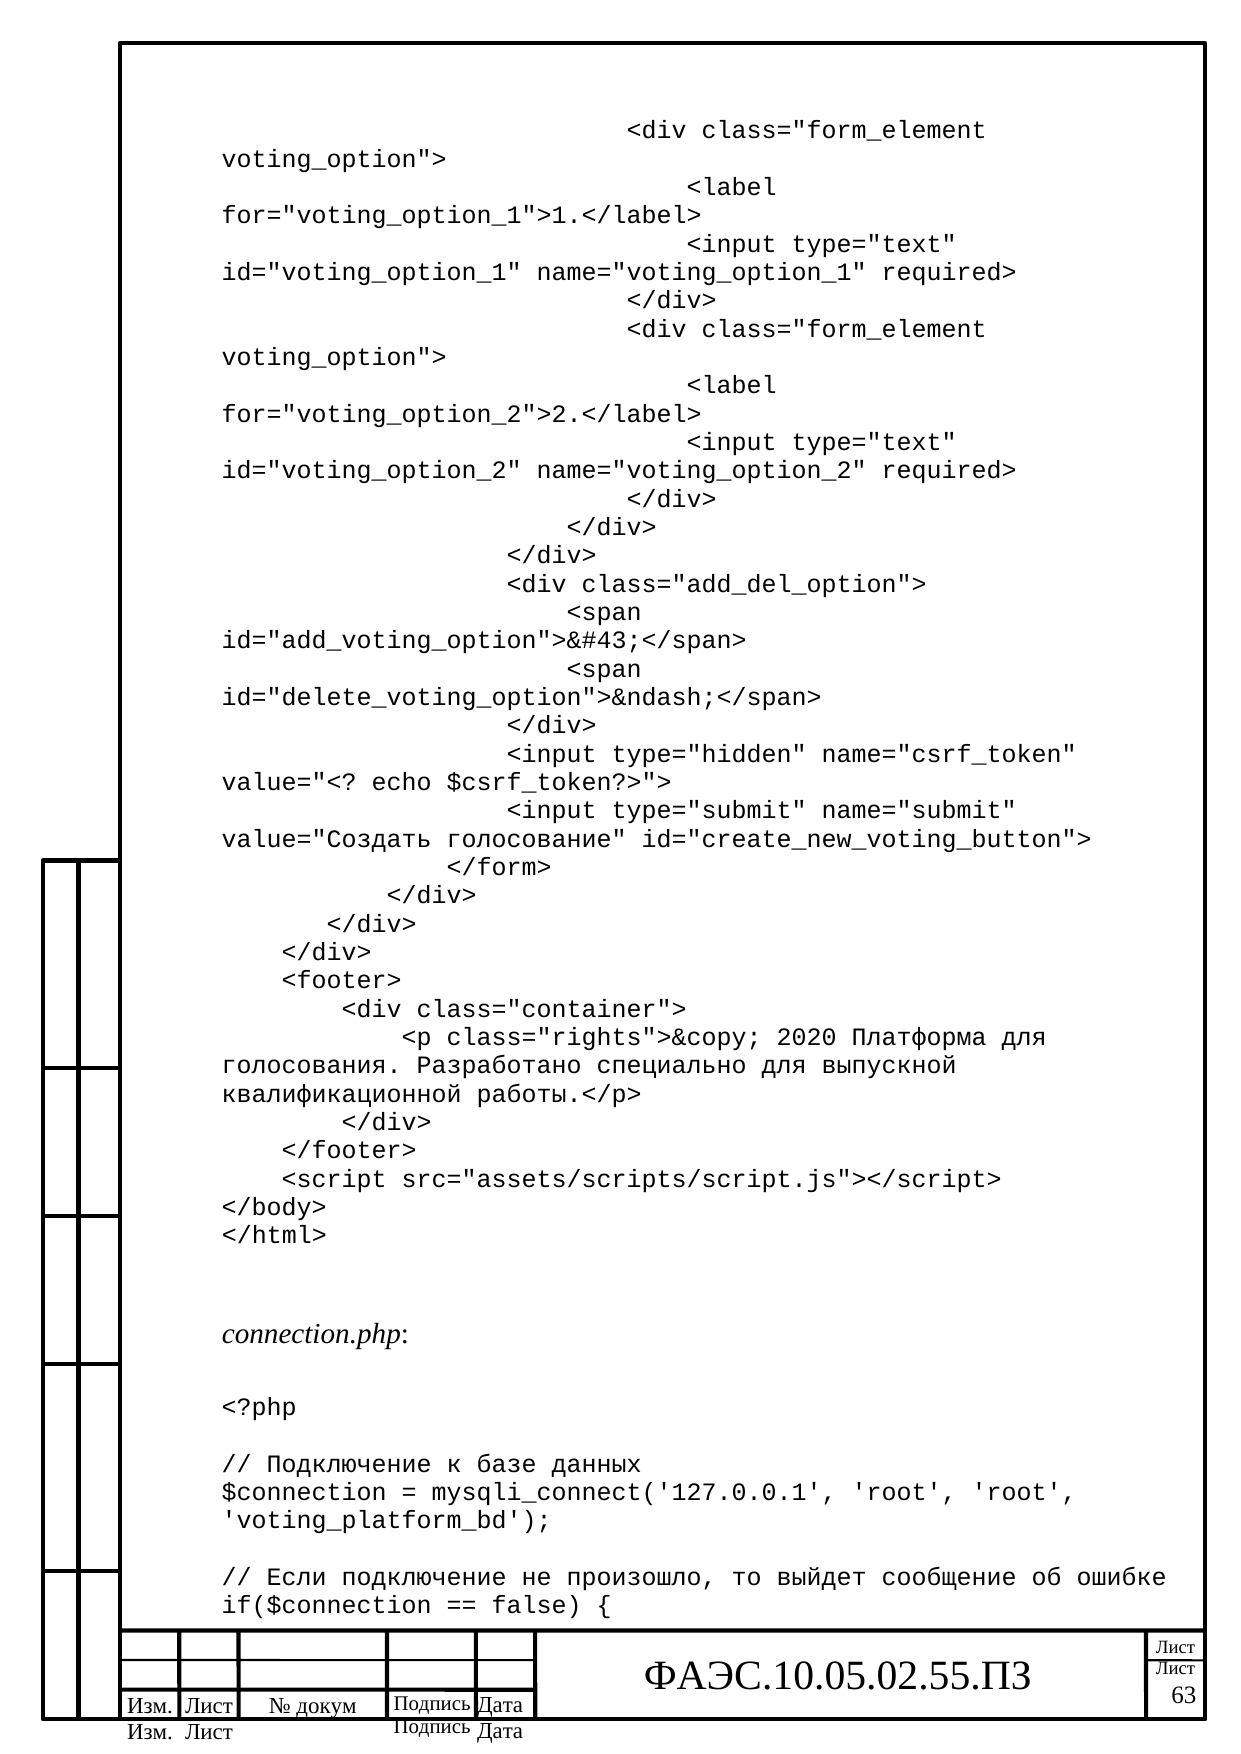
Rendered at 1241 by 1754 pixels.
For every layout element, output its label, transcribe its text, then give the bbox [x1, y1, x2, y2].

text <div class="form_element voting_option"> [221, 118, 1181, 175]
text <span id="add_voting_option">&#43;</span> [221, 600, 1181, 656]
text // Если подключение не произошло, то выйдет сообщение об ошибке [221, 1564, 1181, 1593]
text </footer> [221, 1138, 1181, 1166]
text <input type="submit" name="submit" value="Создать голосование" id="create_new_voting_button"> [221, 798, 1181, 855]
text <script src="assets/scripts/script.js"></script> [221, 1166, 1181, 1195]
text <div class="form_element voting_option"> [221, 316, 1181, 373]
text <footer> [221, 968, 1181, 996]
text </form> [221, 855, 1181, 883]
text </div> [221, 515, 1181, 543]
text connection.php: [148, 1316, 1181, 1349]
text </div> [221, 288, 1181, 316]
text <div class="add_del_option"> [221, 571, 1181, 600]
text </div> [221, 486, 1181, 515]
text <input type="text" id="voting_option_1" name="voting_option_1" required> [221, 231, 1181, 288]
text <input type="hidden" name="csrf_token" value="<? echo $csrf_token?>"> [221, 741, 1181, 798]
text </body> [221, 1195, 1181, 1223]
text <input type="text" id="voting_option_2" name="voting_option_2" required> [221, 430, 1181, 486]
text </html> [148, 1223, 1181, 1251]
text <label for="voting_option_1">1.</label> [221, 175, 1181, 231]
text <p class="rights">&copy; 2020 Платформа для голосования. Разработано специально для выпускной квалификационной работы.</p> [221, 1025, 1181, 1110]
text // Подключение к базе данных [221, 1451, 1181, 1479]
text </div> [221, 911, 1181, 940]
text <label for="voting_option_2">2.</label> [221, 373, 1181, 430]
text <span id="delete_voting_option">&ndash;</span> [221, 656, 1181, 713]
text if($connection == false) { [221, 1593, 1181, 1621]
text </div> [221, 713, 1181, 741]
text $connection = mysqli_connect('127.0.0.1', 'root', 'root', 'voting_platform_bd'); [221, 1479, 1181, 1536]
text </div> [221, 940, 1181, 968]
text <div class="container"> [221, 996, 1181, 1025]
text <?php [221, 1394, 1181, 1423]
text </div> [221, 883, 1181, 911]
text </div> [221, 543, 1181, 571]
text </div> [221, 1110, 1181, 1138]
